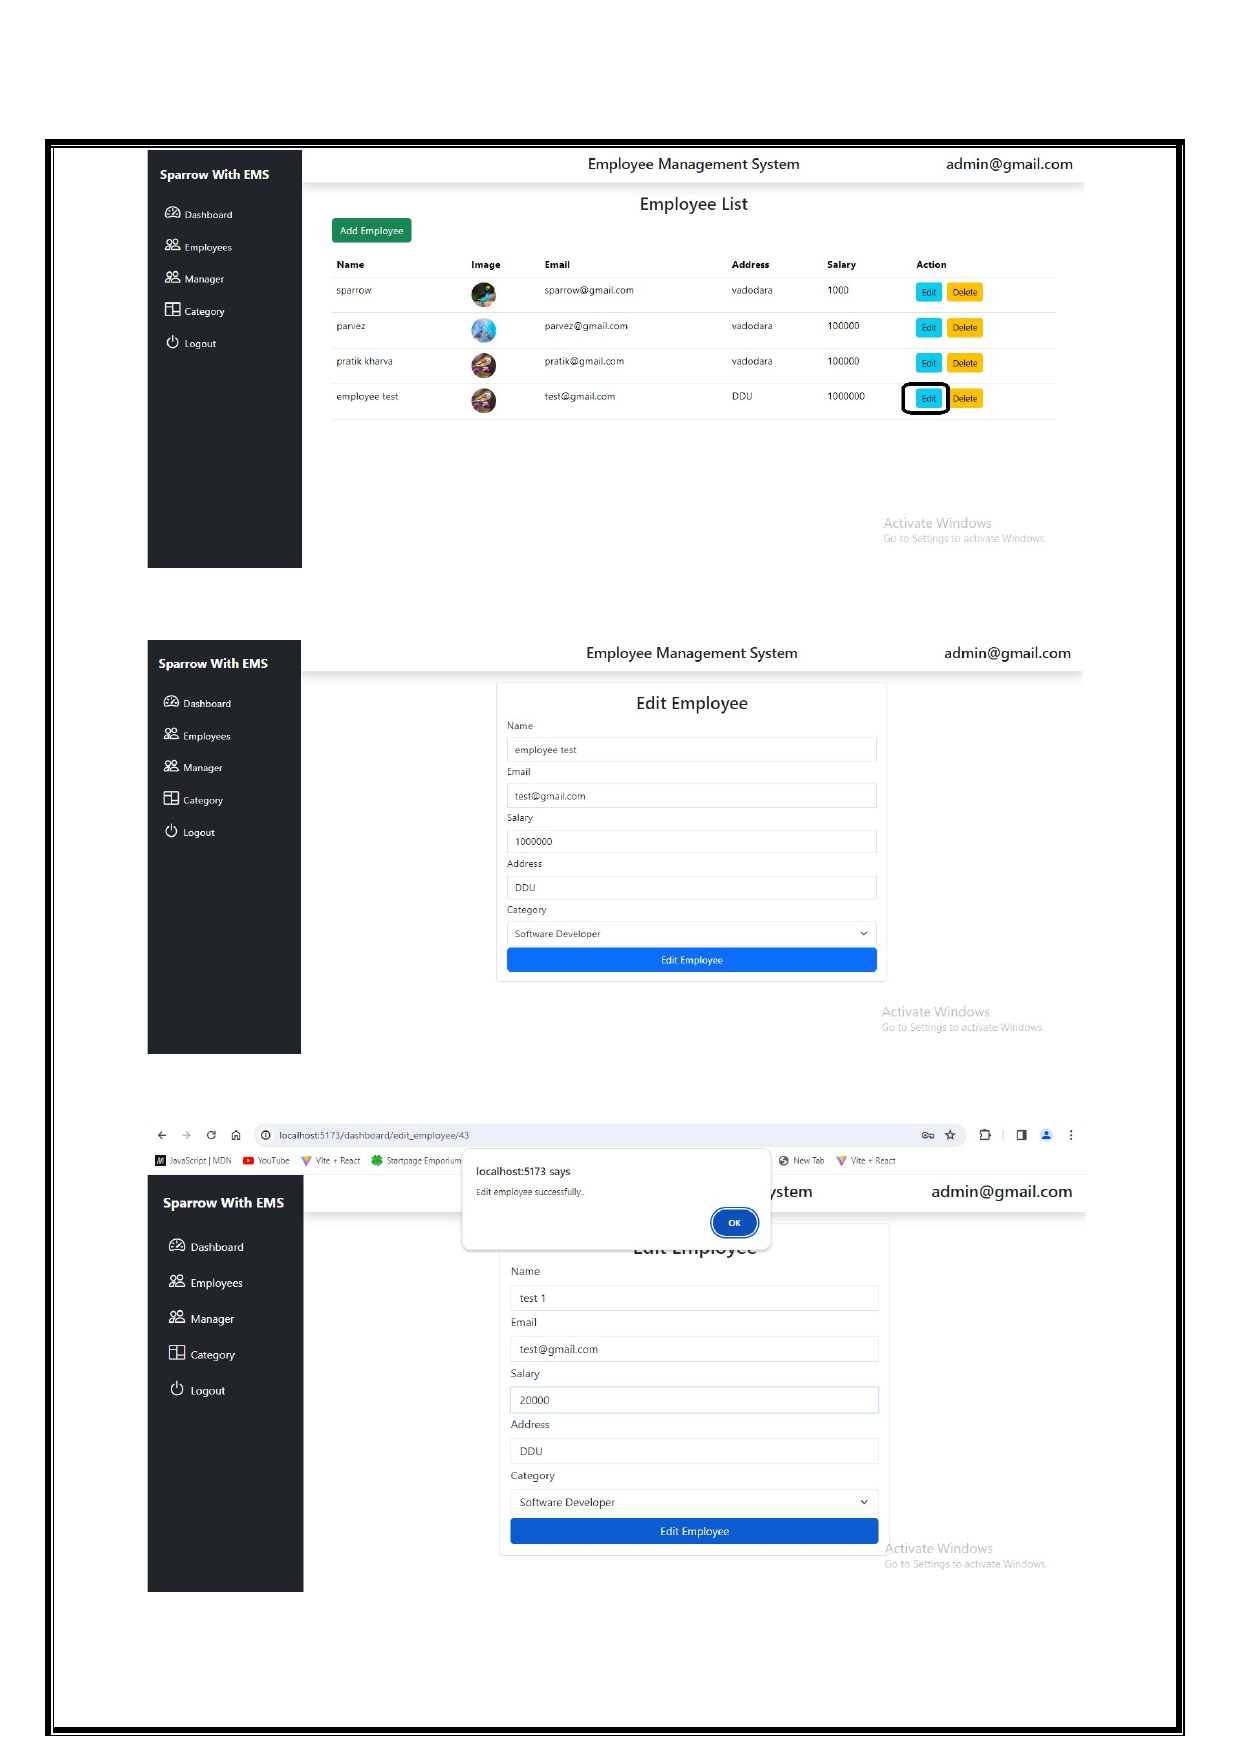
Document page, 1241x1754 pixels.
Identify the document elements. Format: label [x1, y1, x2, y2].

picture [147, 150, 1085, 568]
picture [147, 1121, 1086, 1592]
picture [147, 640, 1083, 1054]
